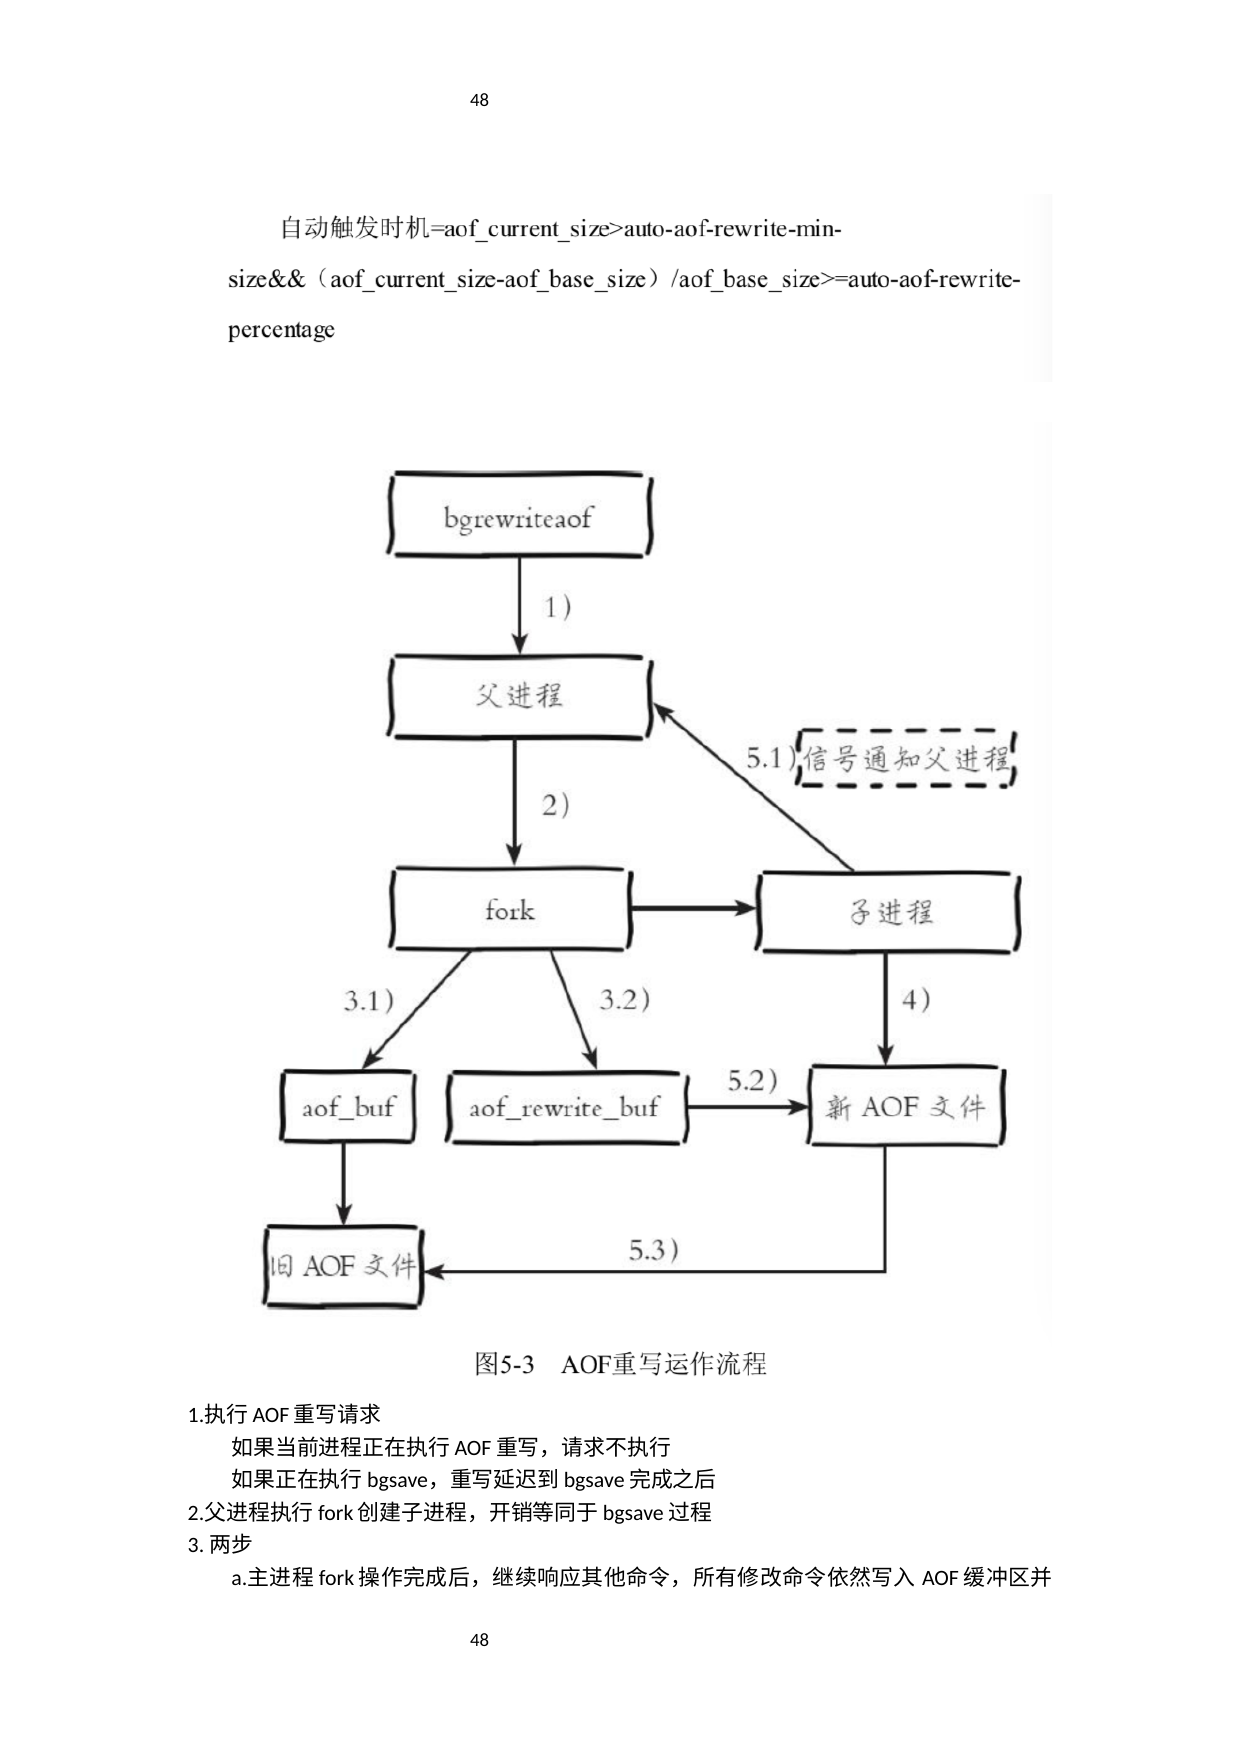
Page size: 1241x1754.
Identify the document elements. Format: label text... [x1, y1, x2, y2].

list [187, 1559, 1053, 1592]
picture [187, 422, 1052, 1394]
list 如果当前进程正在执行AOF重写，请求不执行 [187, 1429, 1053, 1462]
list 如果正在执行bgsave，重写延迟到bgsave完成之后 [187, 1462, 1053, 1494]
list 执行AOF重写请求 [187, 1397, 1053, 1429]
picture [187, 194, 1053, 382]
list 父进程执行fork创建子进程，开销等同于bgsave过程 [187, 1494, 1053, 1527]
list 两步 [187, 1527, 1053, 1559]
